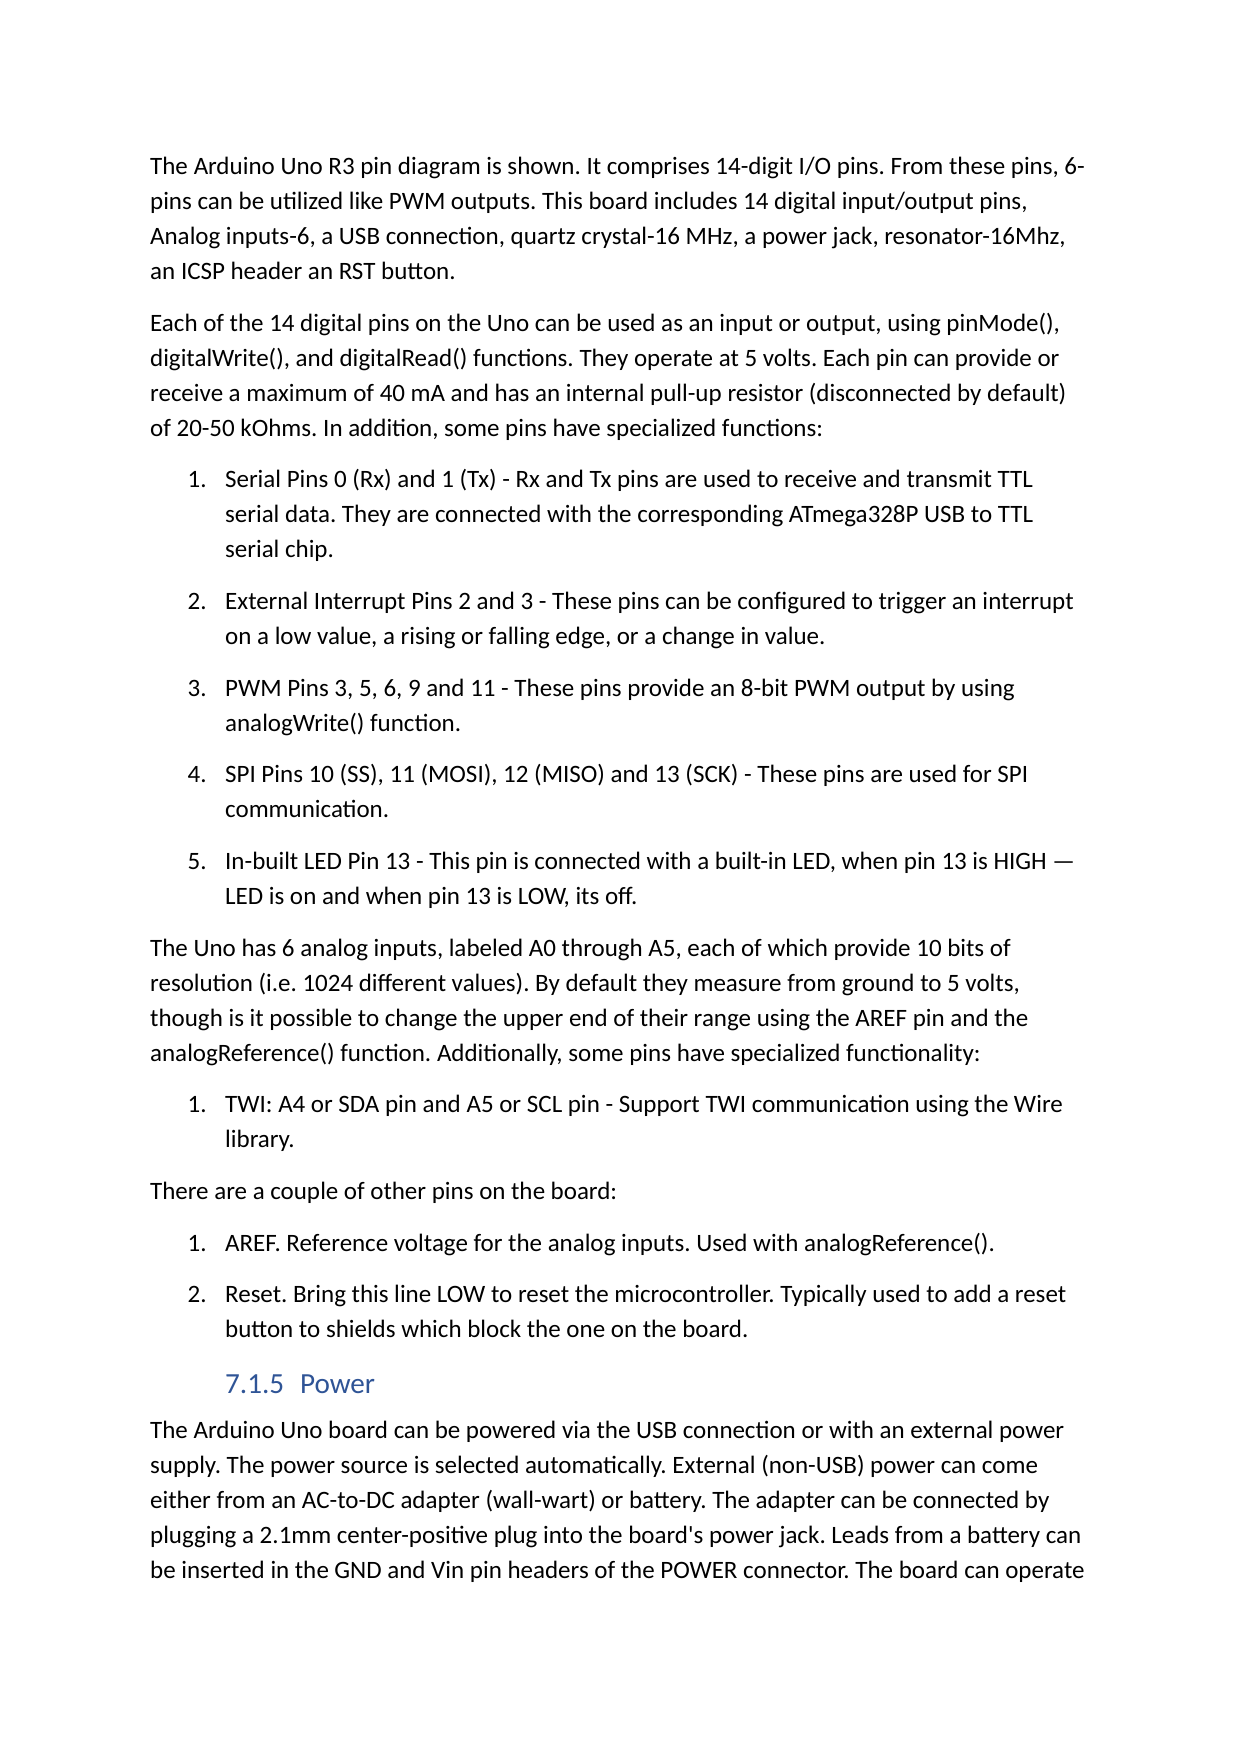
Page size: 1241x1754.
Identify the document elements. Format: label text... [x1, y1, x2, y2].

subtitle Power [225, 1365, 1090, 1401]
text The Uno has 6 analog inputs, labeled A0 through A5, each of which provide 10 bits of resolution (i.e. 1024 different values). By default they measure from ground to 5 volts, though is it possible to change the upper end of their range using the AREF pin and the analogReference() function. Additionally, some pins have specialized functionality: [150, 932, 1090, 1067]
text The Arduino Uno R3 pin diagram is shown. It comprises 14-digit I/O pins. From these pins, 6-pins can be utilized like PWM outputs. This board includes 14 digital input/output pins, Analog inputs-6, a USB connection, quartz crystal-16 MHz, a power jack, resonator-16Mhz, an ICSP header an RST button. [150, 150, 1090, 286]
list Reset. Bring this line LOW to reset the microcontroller. Typically used to add a reset button to shields which block the one on the board. [187, 1278, 1090, 1344]
list TWI: A4 or SDA pin and A5 or SCL pin - Support TWI communication using the Wire library. [187, 1088, 1090, 1154]
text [150, 1414, 1090, 1585]
list Serial Pins 0 (Rx) and 1 (Tx) - Rx and Tx pins are used to receive and transmit TTL serial data. They are connected with the corresponding ATmega328P USB to TTL serial chip. [187, 463, 1090, 564]
text Each of the 14 digital pins on the Uno can be used as an input or output, using pinMode(), digitalWrite(), and digitalRead() functions. They operate at 5 volts. Each pin can provide or receive a maximum of 40 mA and has an internal pull-up resistor (disconnected by default) of 20-50 kOhms. In addition, some pins have specialized functions: [150, 307, 1090, 442]
list PWM Pins 3, 5, 6, 9 and 11 - These pins provide an 8-bit PWM output by using analogWrite() function. [187, 672, 1090, 737]
list SPI Pins 10 (SS), 11 (MOSI), 12 (MISO) and 13 (SCK) - These pins are used for SPI communication. [187, 758, 1090, 824]
list In-built LED Pin 13 - This pin is connected with a built-in LED, when pin 13 is HIGH — LED is on and when pin 13 is LOW, its off. [187, 845, 1090, 911]
list AREF. Reference voltage for the analog inputs. Used with analogReference(). [187, 1227, 1090, 1257]
text There are a couple of other pins on the board: [150, 1175, 1090, 1206]
list External Interrupt Pins 2 and 3 - These pins can be configured to trigger an interrupt on a low value, a rising or falling edge, or a change in value. [187, 585, 1090, 651]
